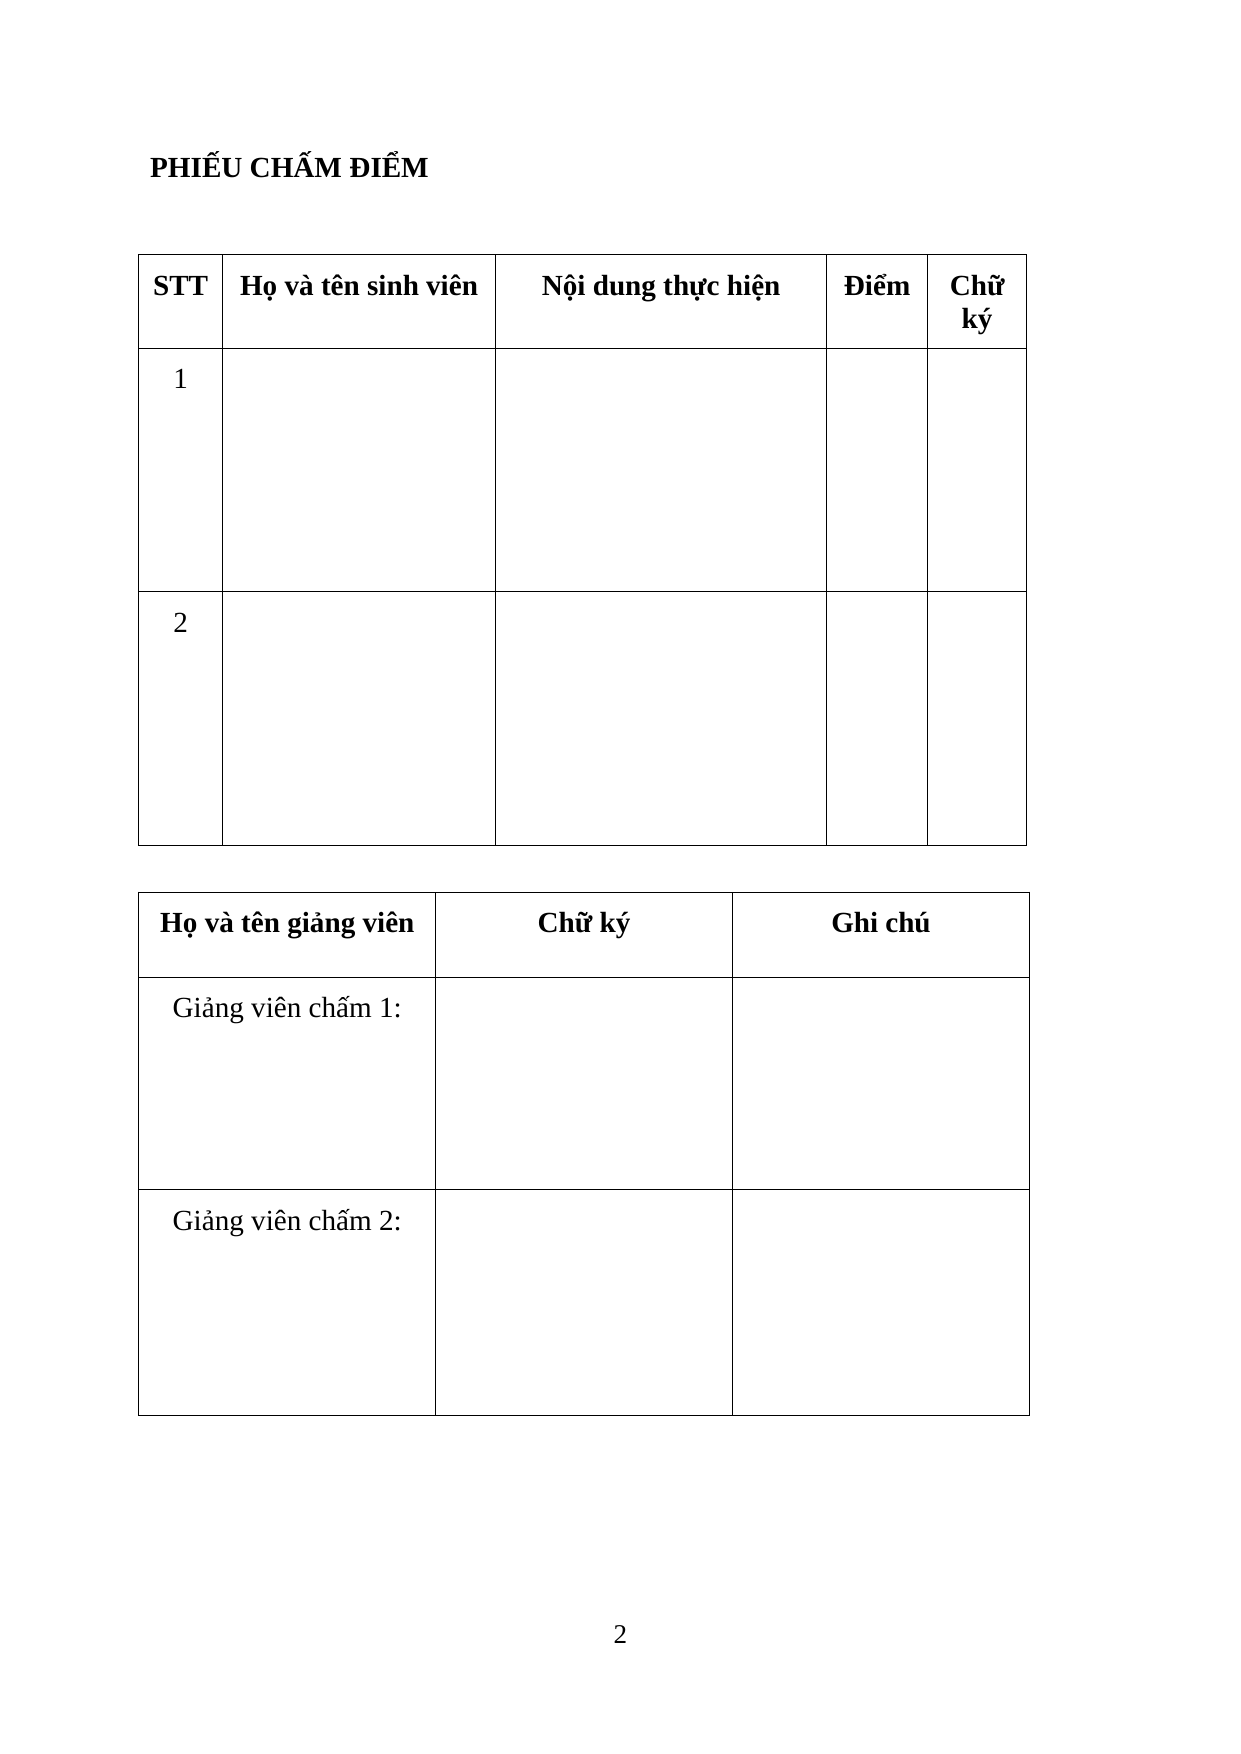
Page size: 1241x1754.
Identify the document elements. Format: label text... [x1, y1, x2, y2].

table_cell [436, 978, 732, 1189]
table_cell [496, 349, 826, 591]
table_header Họ và tên sinh viên [223, 255, 495, 348]
table_cell [928, 349, 1026, 591]
table_header Nội dung thực hiện [496, 255, 826, 348]
table_header Họ và tên giảng viên [139, 893, 435, 977]
table_cell [436, 1190, 732, 1415]
table_cell [496, 592, 826, 845]
table_cell Giảng viên chấm 2: [139, 1190, 435, 1415]
table_cell [733, 1190, 1029, 1415]
table_cell 1 [139, 349, 222, 591]
table_cell [827, 349, 927, 591]
table_cell [827, 592, 927, 845]
text PHIẾU CHẤM ĐIỂM [150, 150, 1090, 183]
table_header Chữ ký [436, 893, 732, 977]
table_cell [733, 978, 1029, 1189]
table_header STT [139, 255, 222, 348]
table_cell [223, 349, 495, 591]
table_cell Giảng viên chấm 1: [139, 978, 435, 1189]
table_cell [928, 592, 1026, 845]
table_header Chữ ký [928, 255, 1026, 348]
table_cell 2 [139, 592, 222, 845]
table_cell [223, 592, 495, 845]
table_header Điểm [827, 255, 927, 348]
table_header Ghi chú [733, 893, 1029, 977]
